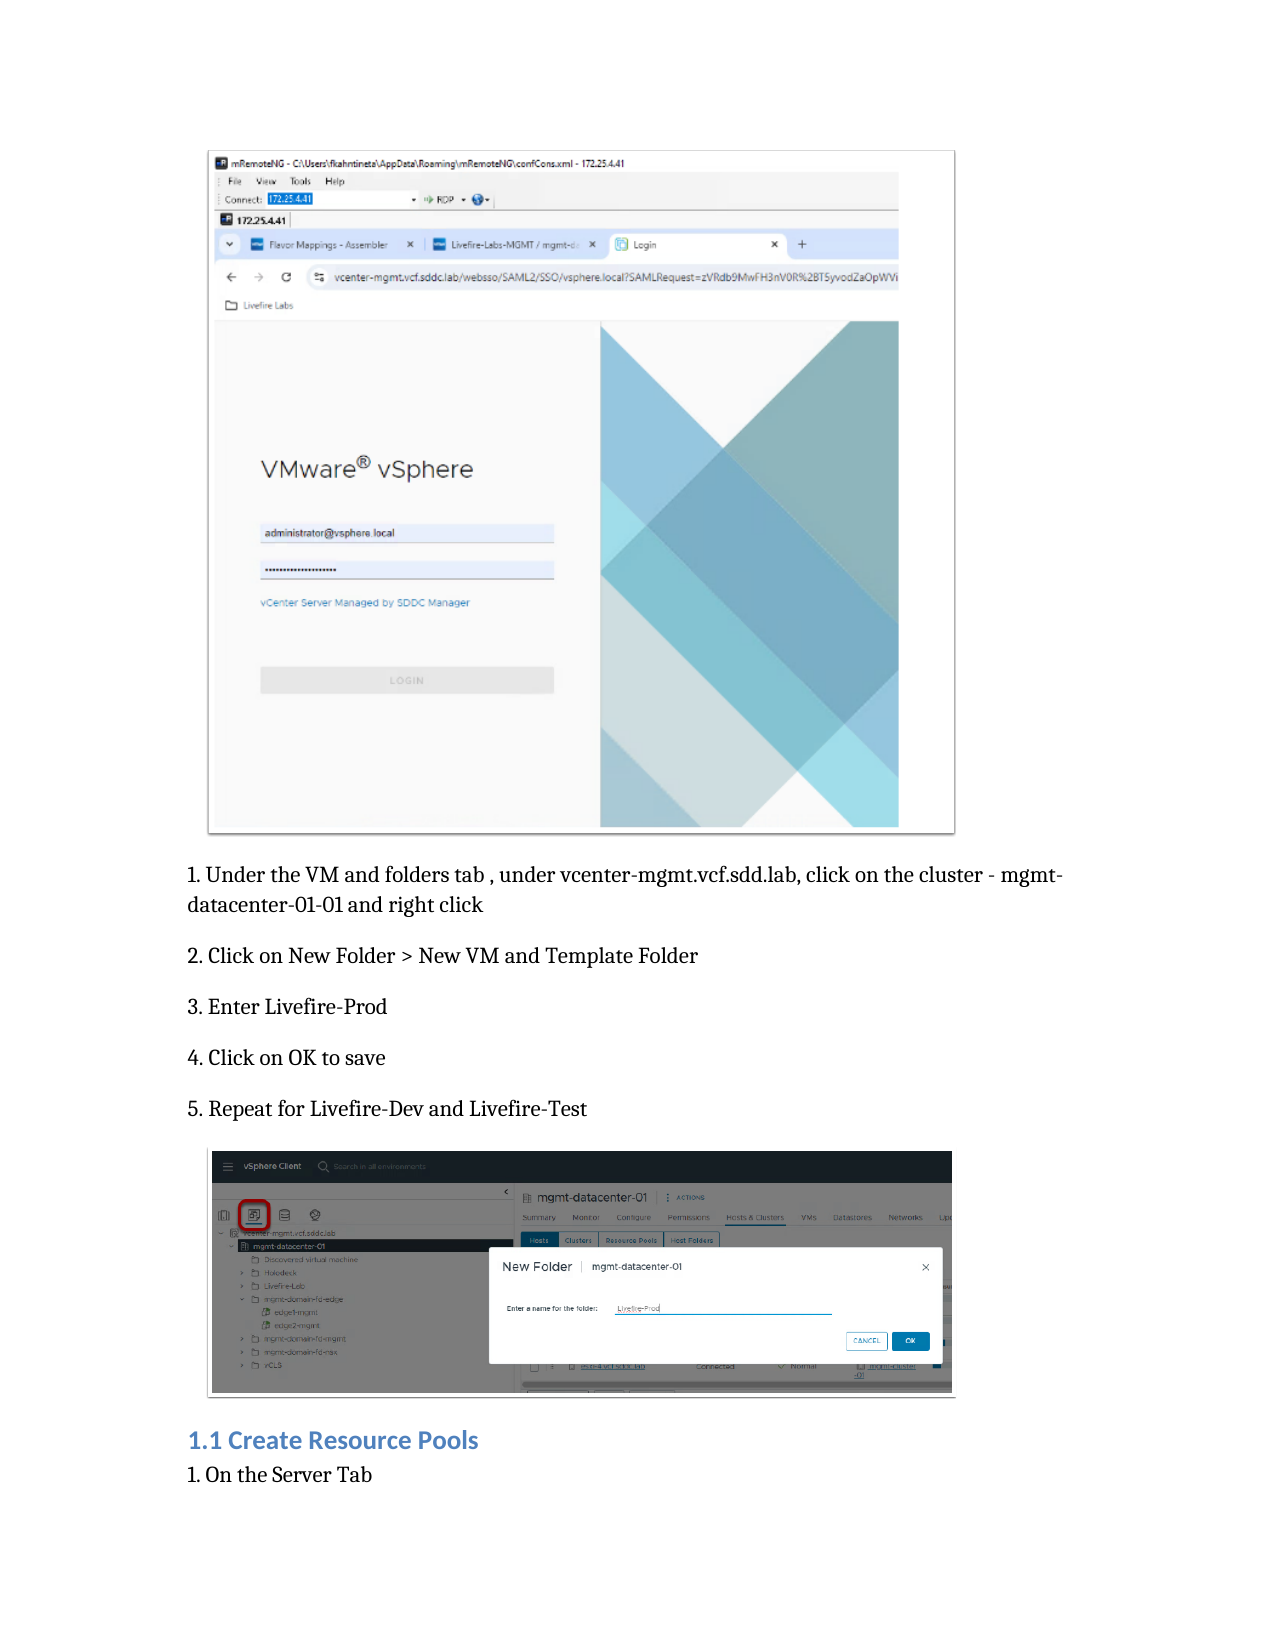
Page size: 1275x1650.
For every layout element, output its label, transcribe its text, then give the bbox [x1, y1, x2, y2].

text 1. Under the VM and folders tab , under vcenter-mgmt.vcf.sdd.lab, click on the cluster - mgmt-datacenter-01-01 and right click [187, 862, 1087, 918]
text 2. Click on New Folder > New VM and Template Folder [187, 943, 1087, 969]
picture [206, 150, 957, 837]
text 5. Repeat for Livefire-Dev and Livefire-Test [187, 1096, 1087, 1122]
text 4. Click on OK to save [187, 1045, 1087, 1071]
subtitle 1.1 Create Resource Pools [187, 1423, 1087, 1456]
text 1. On the Server Tab [187, 1461, 1087, 1488]
text 3. Enter Livefire-Prod [187, 994, 1087, 1020]
picture [206, 1147, 957, 1399]
